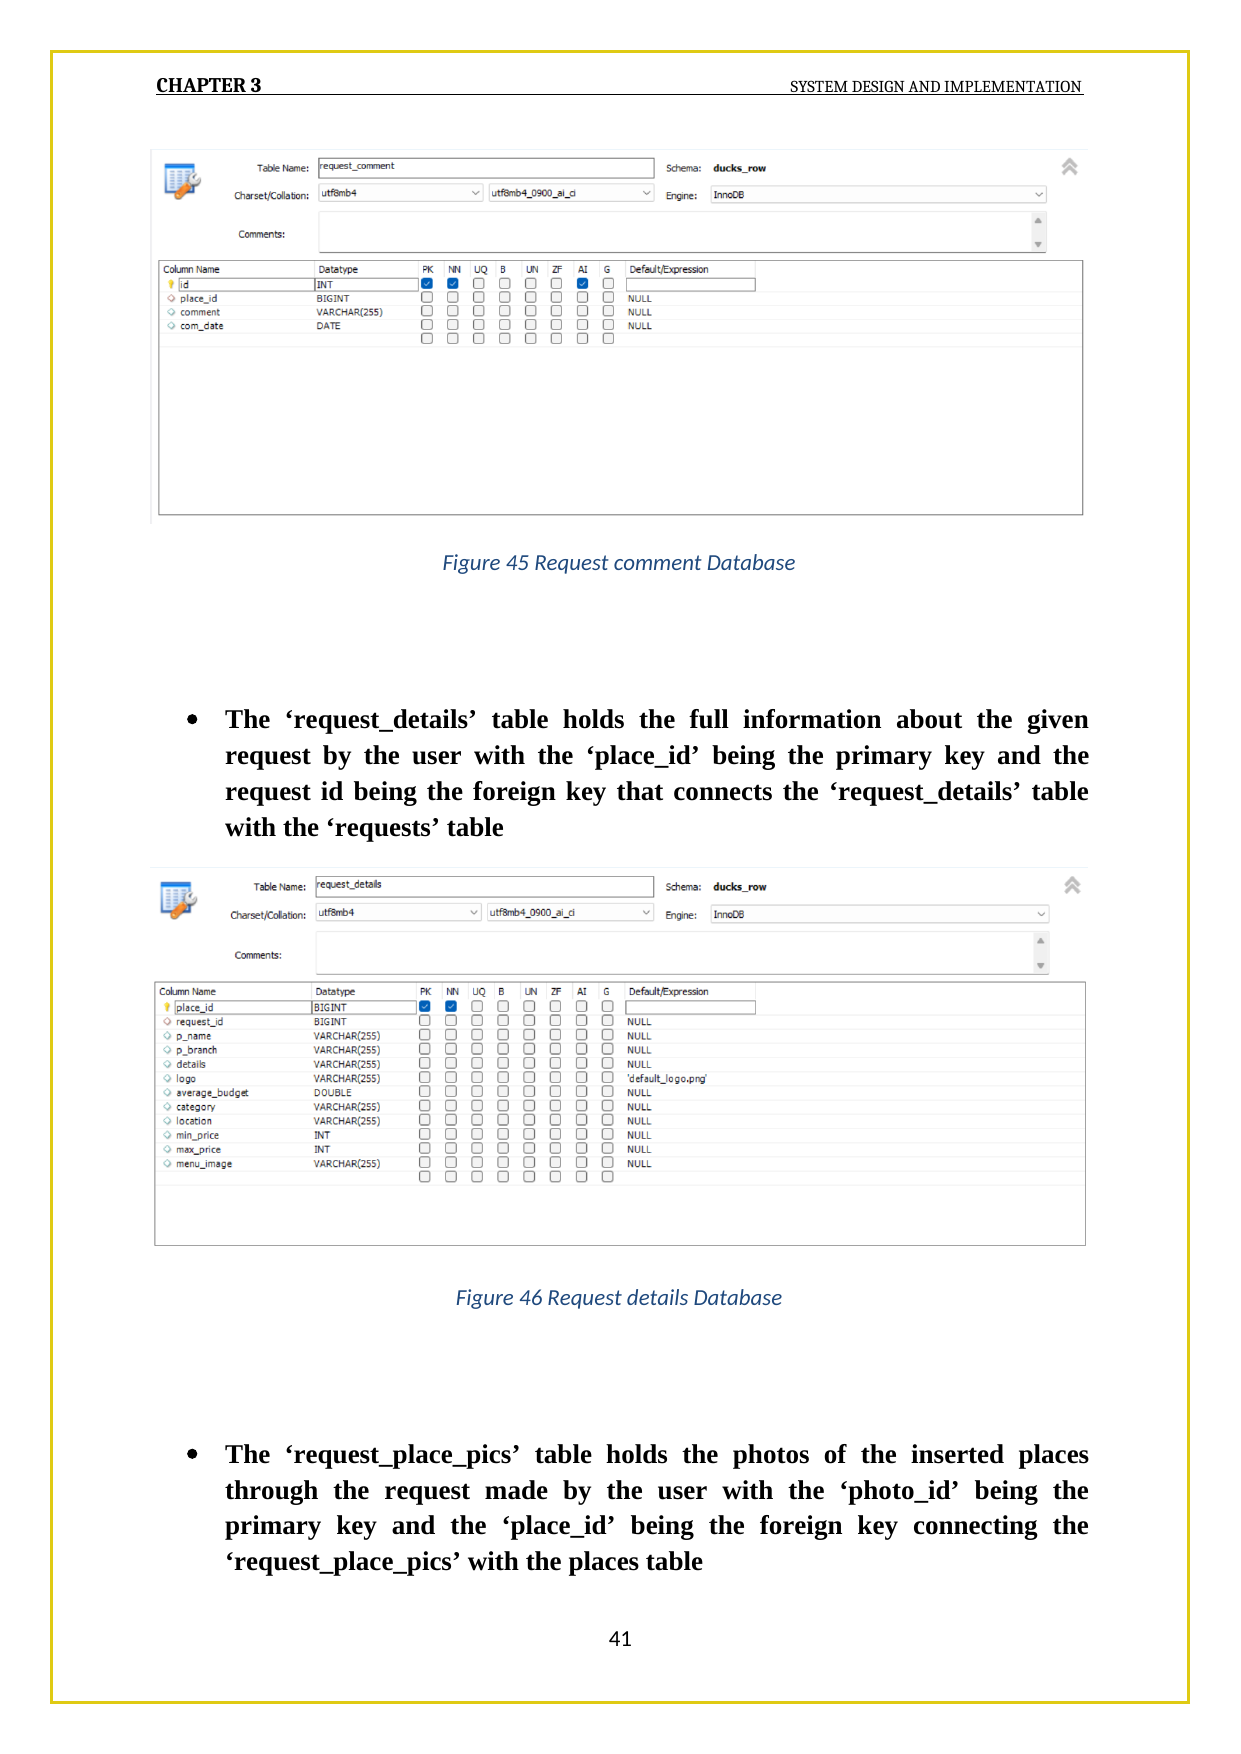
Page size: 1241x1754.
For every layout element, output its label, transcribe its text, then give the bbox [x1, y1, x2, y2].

list The ‘request_details’ table holds the full information about the given request by the user with the ‘place_id’ being the primary key and the request id being the foreign key that connects the ‘request_details’ table with the ‘requests’ table [187, 703, 1090, 842]
picture [150, 867, 1088, 1258]
list The ‘request_place_pics’ table holds the photos of the inserted places through the request made by the user with the ‘photo_id’ being the primary key and the ‘place_id’ being the foreign key connecting the ‘request_place_pics’ with the places table [187, 1438, 1090, 1576]
picture [150, 149, 1088, 524]
